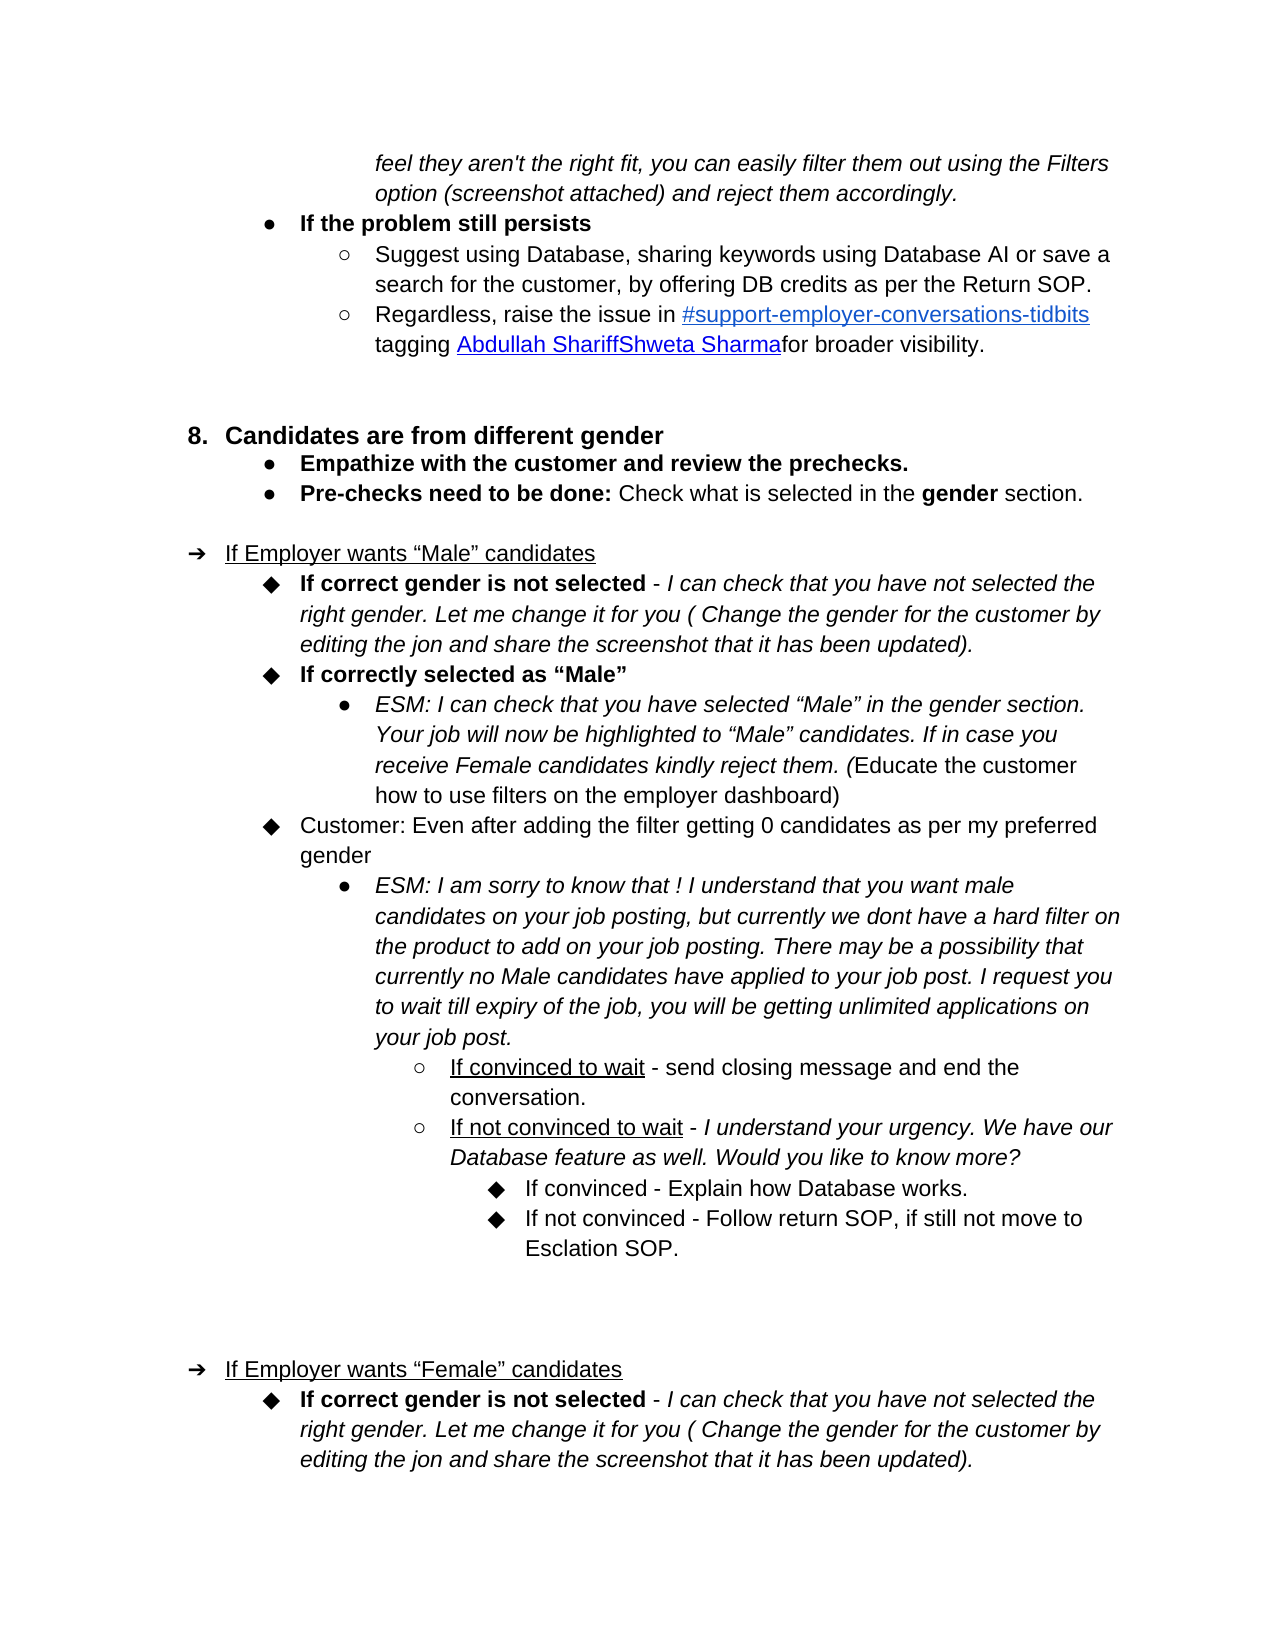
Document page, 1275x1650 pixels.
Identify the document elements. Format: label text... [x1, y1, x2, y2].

list ESM: I can check that you have selected “Male” in the gender section. Your job will now be highlighted to “Male” candidates. If in case you receive Female candidates kindly reject them. (Educate the customer how to use filters on the employer dashboard) [337, 691, 1125, 808]
list If the problem still persists [262, 210, 1125, 237]
list If correct gender is not selected - I can check that you have not selected the right gender. Let me change it for you ( Change the gender for the customer by editing the jon and share the screenshot that it has been updated). [262, 1386, 1125, 1473]
list If convinced - Explain how Database works. [487, 1174, 1125, 1201]
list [337, 150, 1125, 207]
list Empathize with the customer and review the prechecks. [262, 449, 1125, 476]
list Regardless, raise the issue in #support-employer-conversations-tidbits tagging Abdullah ShariffShweta Sharmafor broader visibility. [337, 301, 1125, 358]
list ESM: I am sorry to know that ! I understand that you want male candidates on your job posting, but currently we dont have a hard filter on the product to add on your job posting. There may be a possibility that currently no Male candidates have applied to your job post. I request you to wait till expiry of the job, you will be getting unlimited applications on your job post. [337, 872, 1125, 1050]
list If Employer wants “Male” candidates [187, 540, 1125, 567]
list If correctly selected as “Male” [262, 661, 1125, 687]
list Suggest using Database, sharing keywords using Database AI or save a search for the customer, by offering DB credits as per the Return SOP. [337, 241, 1125, 297]
list If not convinced to wait - I understand your urgency. We have our Database feature as well. Would you like to know more? [412, 1114, 1125, 1171]
list If convinced to wait - send closing message and end the conversation. [412, 1054, 1125, 1110]
list If correct gender is not selected - I can check that you have not selected the right gender. Let me change it for you ( Change the gender for the customer by editing the jon and share the screenshot that it has been updated). [262, 570, 1125, 657]
list If not convinced - Follow return SOP, if still not move to Esclation SOP. [487, 1205, 1125, 1261]
list If Employer wants “Female” candidates [187, 1356, 1125, 1382]
list Pre-checks need to be done: Check what is selected in the gender section. [262, 480, 1125, 506]
list Customer: Even after adding the filter getting 0 candidates as per my preferred gender [262, 812, 1125, 869]
subtitle Candidates are from different gender [187, 421, 1125, 449]
